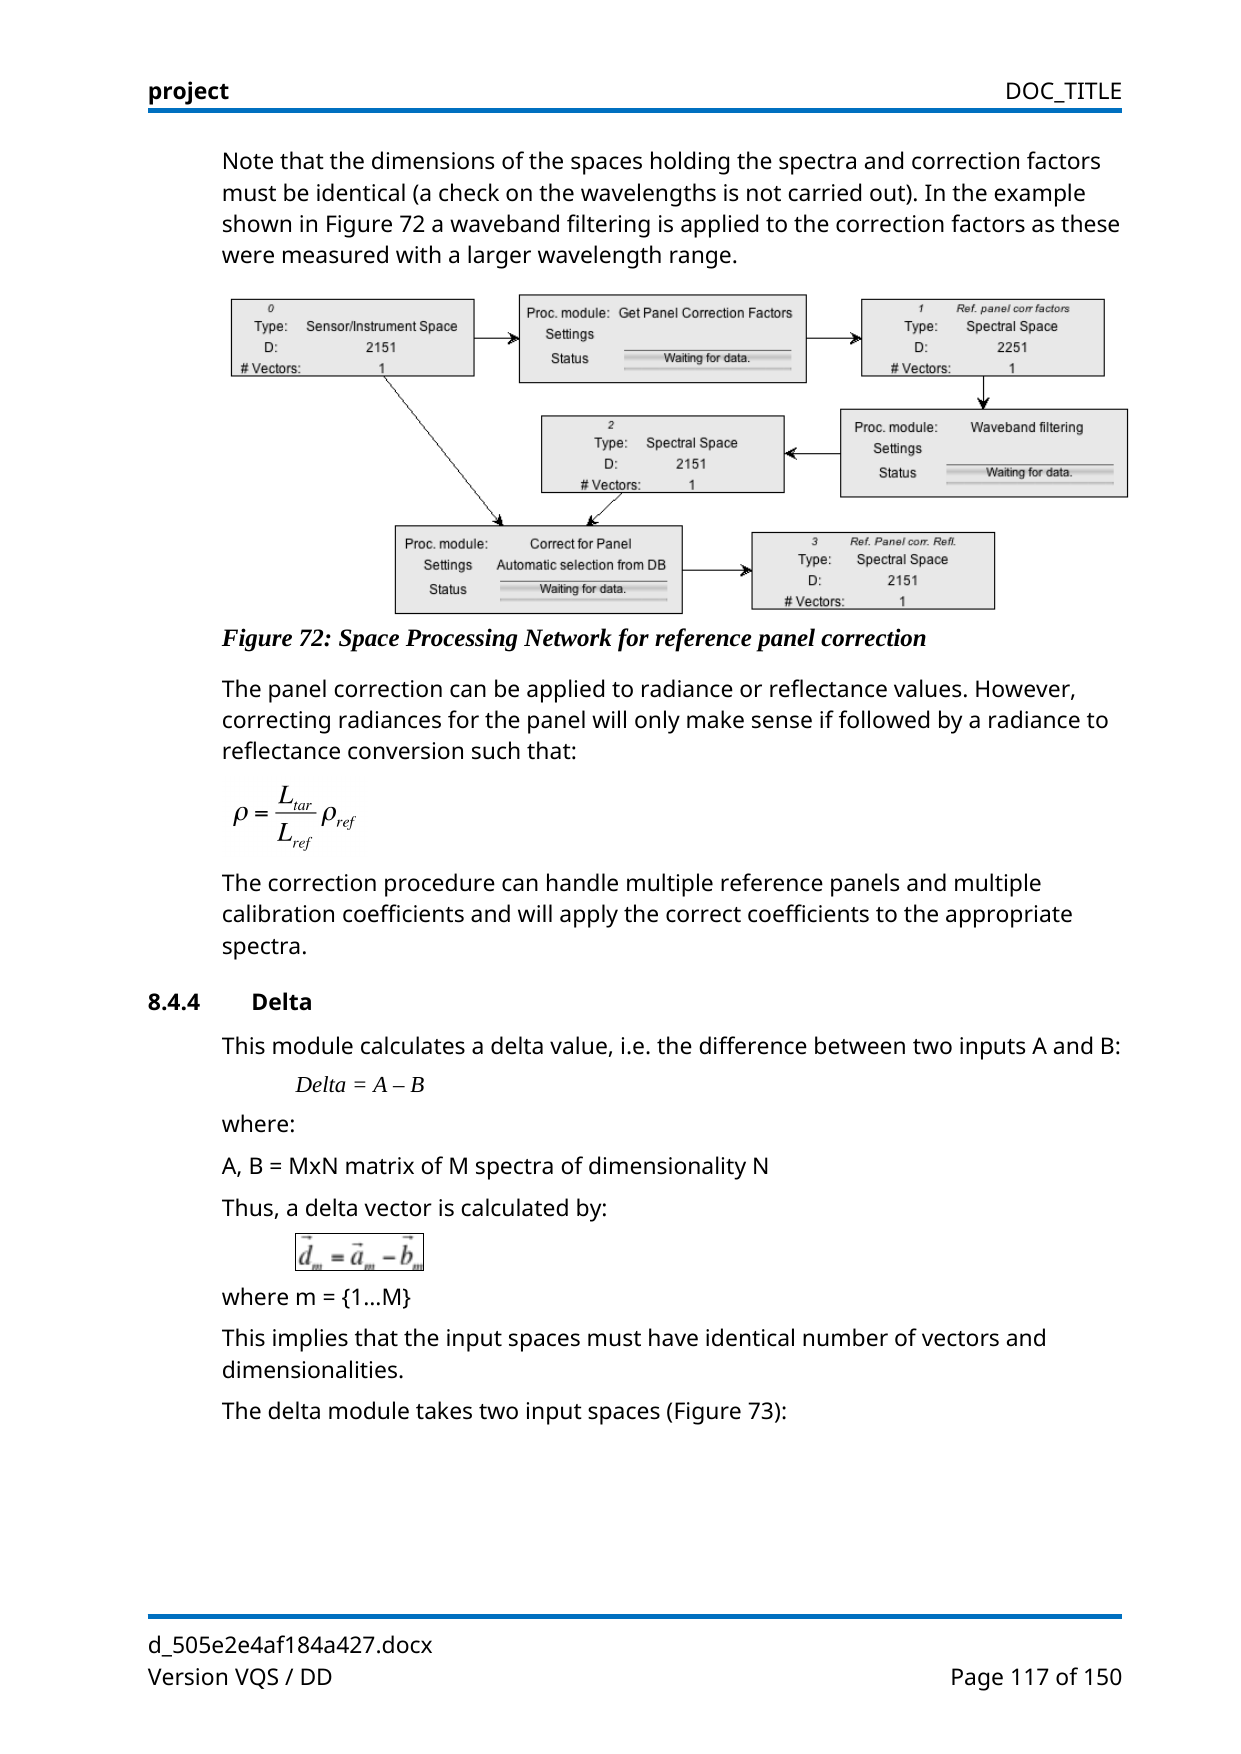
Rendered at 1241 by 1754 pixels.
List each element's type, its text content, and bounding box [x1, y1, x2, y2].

text Thus, a delta vector is calculated by: [222, 1191, 1122, 1223]
text The panel correction can be applied to radiance or reflectance values. However, correcting radiances for the panel will only make sense if followed by a radiance to reflectance conversion such that: [222, 673, 1122, 766]
text This module calculates a delta value, i.e. the difference between two inputs A and B: [222, 1030, 1122, 1061]
picture [221, 291, 1137, 623]
picture [221, 776, 369, 857]
text The correction procedure can handle multiple reference panels and multiple calibration coefficients and will apply the correct coefficients to the appropriate spectra. [222, 867, 1122, 961]
text where m = {1…M} [222, 1281, 1122, 1312]
subtitle Delta [148, 986, 1122, 1017]
text A, B = MxN matrix of M spectra of dimensionality N [222, 1150, 1122, 1181]
text where: [222, 1108, 1122, 1139]
text Delta = A – B [295, 1071, 1122, 1098]
text This implies that the input spaces must have identical number of vectors and dimensionalities. [222, 1322, 1122, 1385]
